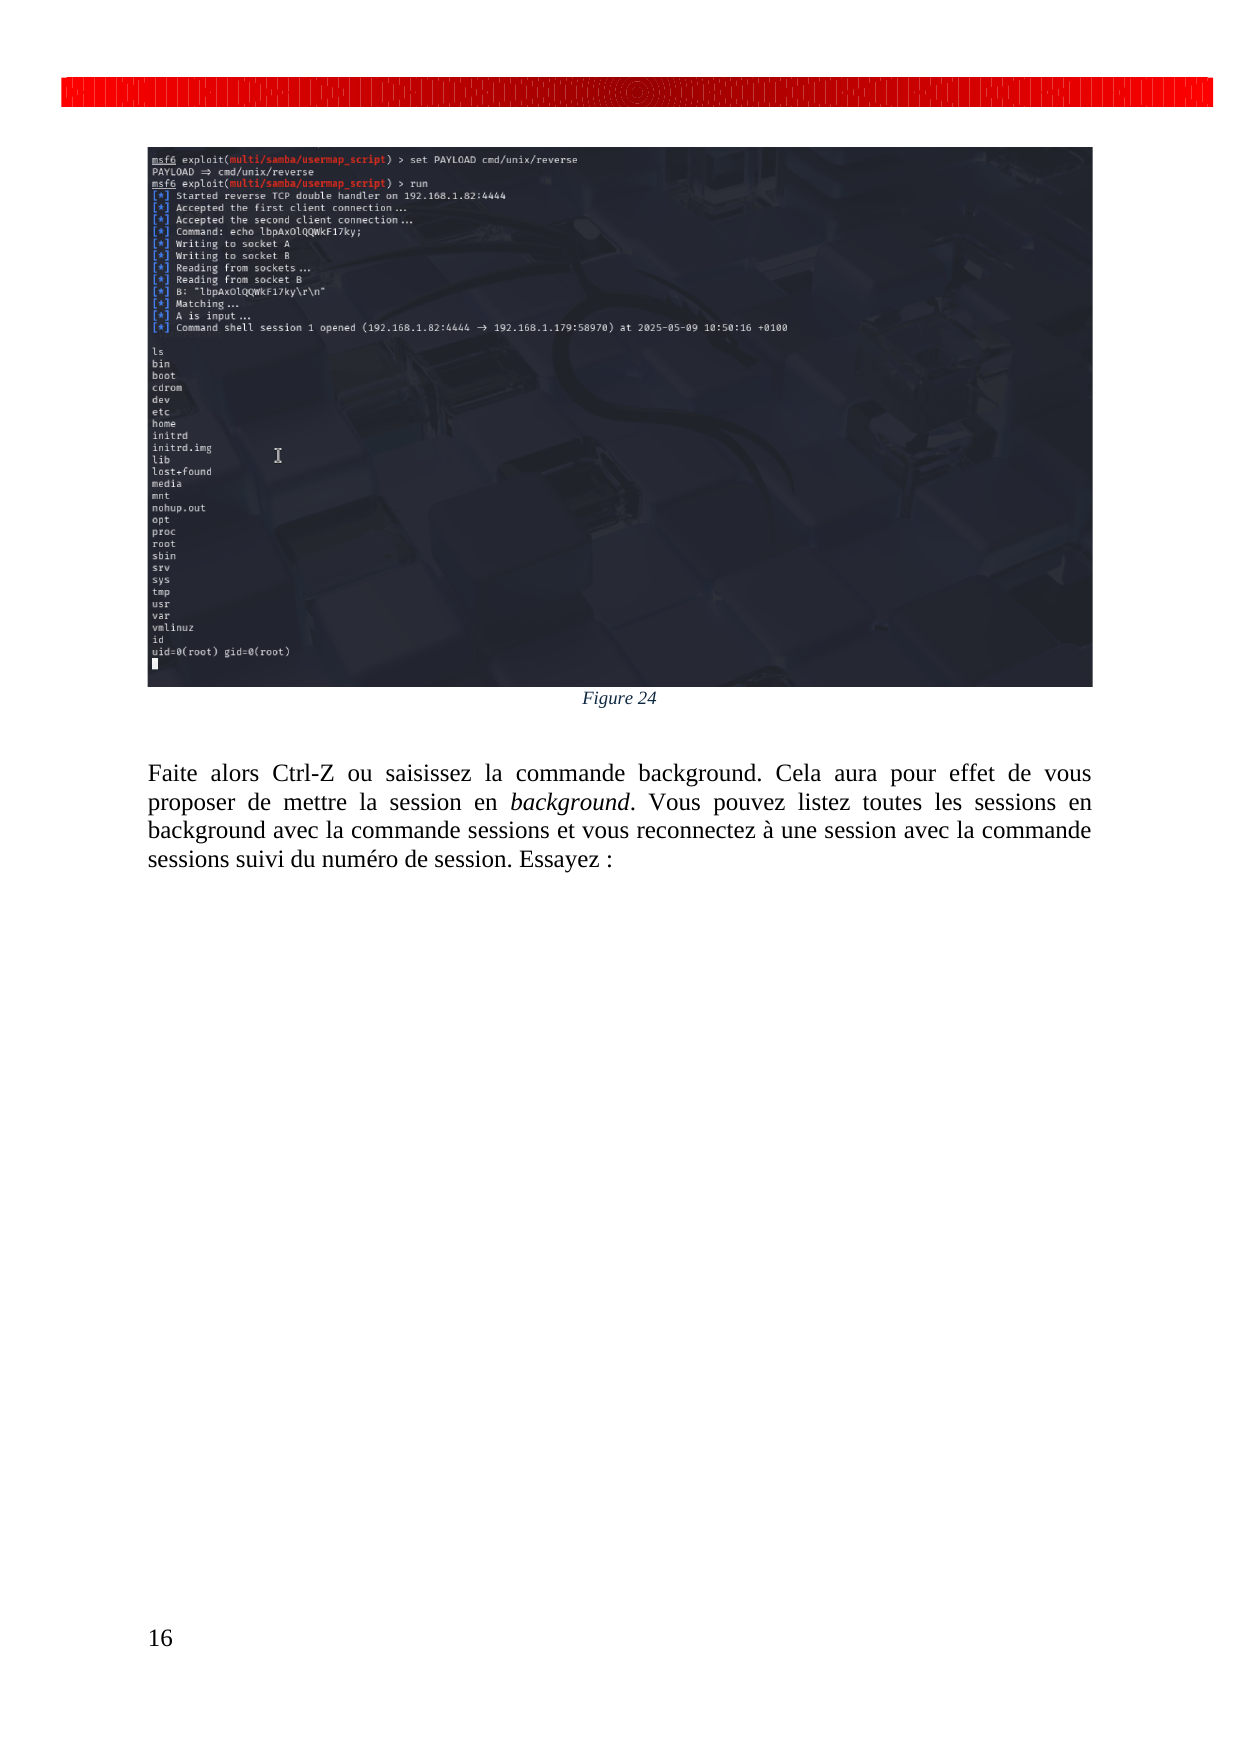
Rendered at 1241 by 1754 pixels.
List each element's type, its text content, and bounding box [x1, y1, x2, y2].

picture [147, 147, 1093, 687]
text Faite alors Ctrl-Z ou saisissez la commande background. Cela aura pour effet de vous proposer de mettre la session en background. Vous pouvez listez toutes les sessions en background avec la commande sessions et vous reconnectez à une session avec la commande sessions suivi du numéro de session. Essayez : [148, 758, 1093, 873]
text Figure 24 [148, 687, 1093, 708]
